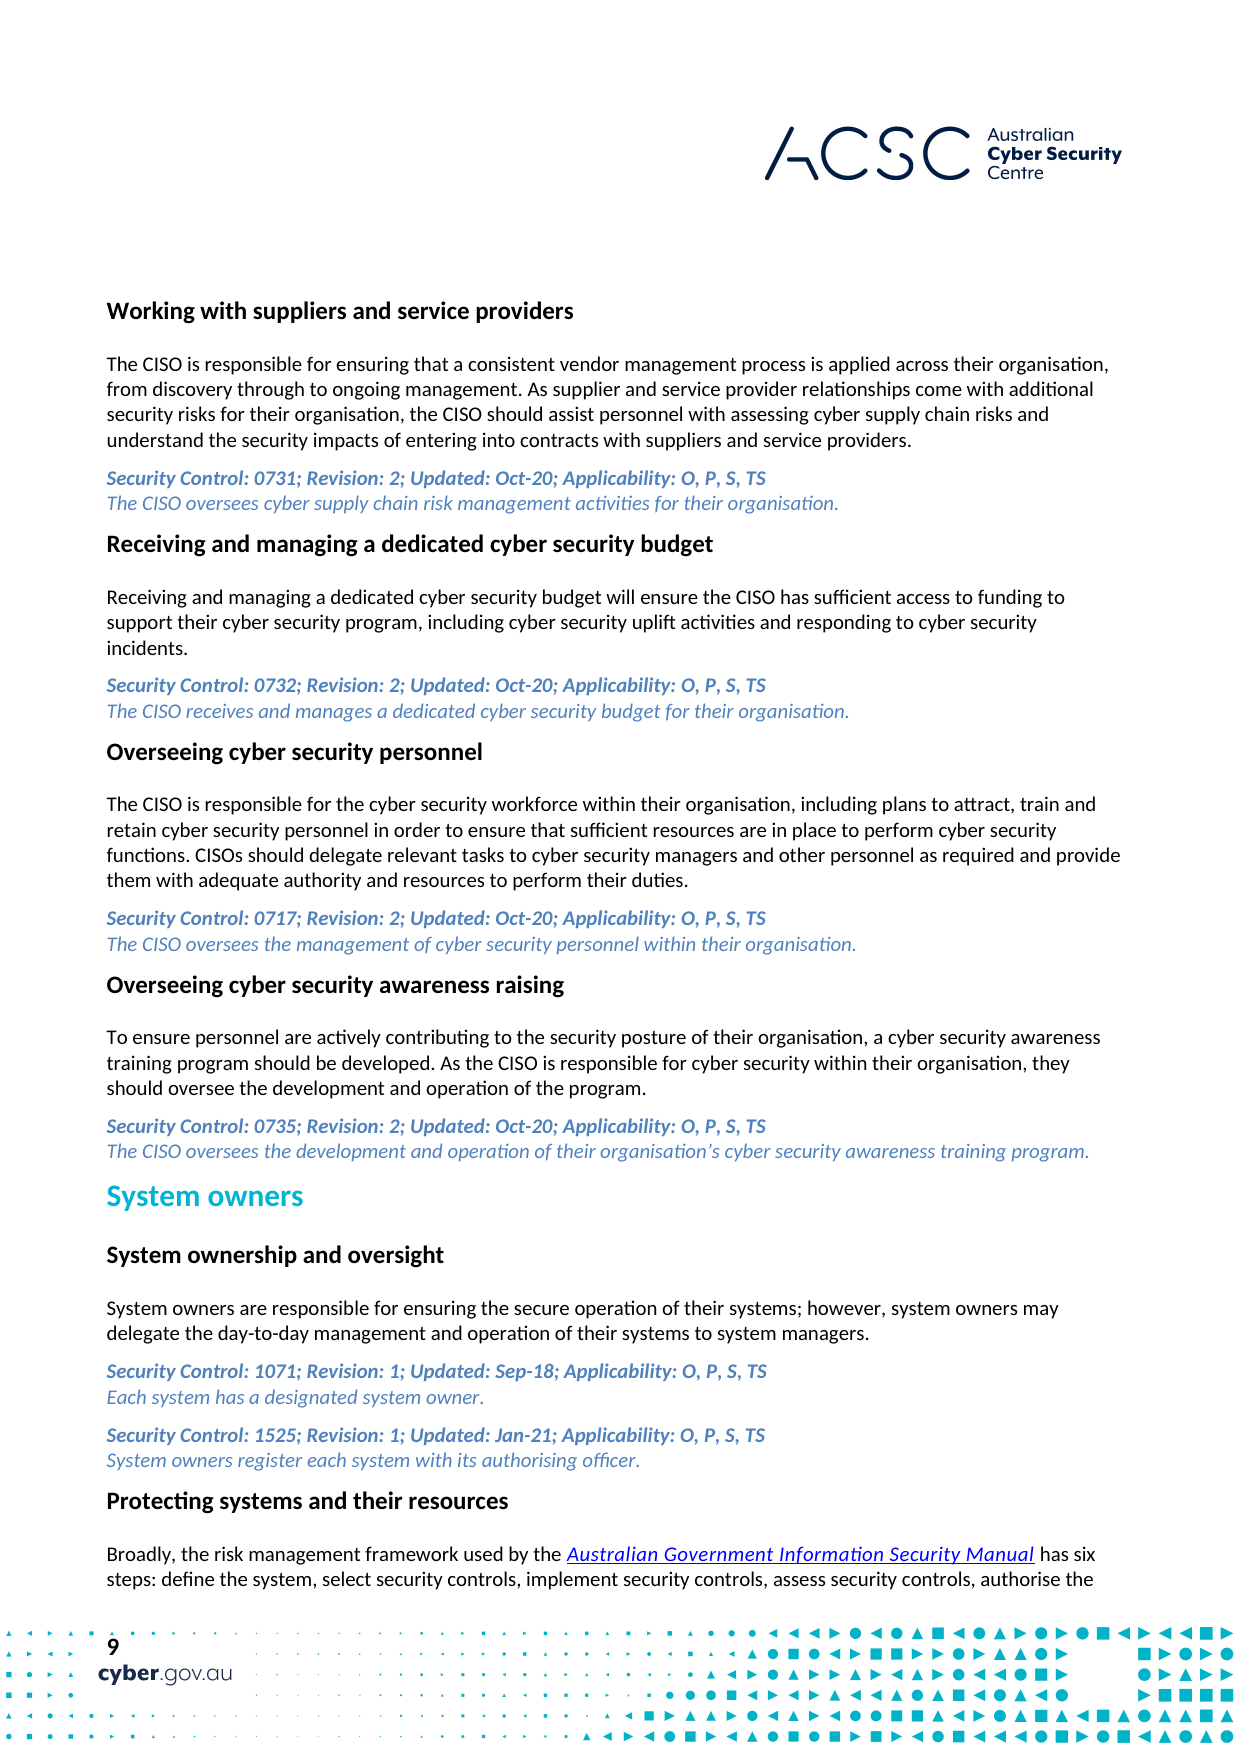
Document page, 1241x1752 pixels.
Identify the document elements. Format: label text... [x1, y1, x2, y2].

text System owners register each system with its authorising officer. [106, 1447, 1122, 1473]
text Each system has a designated system owner. [106, 1384, 1122, 1409]
subtitle Receiving and managing a dedicated cyber security budget [106, 528, 1122, 559]
text Receiving and managing a dedicated cyber security budget will ensure the CISO has sufficient access to funding to support their cyber security program, including cyber security uplift activities and responding to cyber security incidents. [106, 584, 1122, 660]
subtitle Security Control: 0732; Revision: 2; Updated: Oct-20; Applicability: O, P, S, TS [106, 673, 1122, 698]
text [106, 1541, 1122, 1592]
picture [0, 0, 1240, 317]
subtitle Security Control: 0731; Revision: 2; Updated: Oct-20; Applicability: O, P, S, TS [106, 465, 1122, 490]
picture [0, 1624, 1237, 1747]
subtitle Security Control: 0735; Revision: 2; Updated: Oct-20; Applicability: O, P, S, TS [106, 1113, 1122, 1139]
text The CISO oversees the management of cyber security personnel within their organisation. [106, 931, 1122, 956]
subtitle Security Control: 1525; Revision: 1; Updated: Jan-21; Applicability: O, P, S, TS [106, 1422, 1122, 1447]
text The CISO oversees the development and operation of their organisation’s cyber security awareness training program. [106, 1139, 1122, 1164]
text The CISO is responsible for the cyber security workforce within their organisation, including plans to attract, train and retain cyber security personnel in order to ensure that sufficient resources are in place to perform cyber security functions. CISOs should delegate relevant tasks to cyber security managers and other personnel as required and provide them with adequate authority and resources to perform their duties. [106, 791, 1122, 893]
text To ensure personnel are actively contributing to the security posture of their organisation, a cyber security awareness training program should be developed. As the CISO is responsible for cyber security within their organisation, they should oversee the development and operation of the program. [106, 1024, 1122, 1101]
text The CISO receives and manages a dedicated cyber security budget for their organisation. [106, 698, 1122, 723]
subtitle System owners [106, 1177, 1122, 1215]
subtitle Working with suppliers and service providers [106, 295, 1122, 326]
text The CISO is responsible for ensuring that a consistent vendor management process is applied across their organisation, from discovery through to ongoing management. As supplier and service provider relationships come with additional security risks for their organisation, the CISO should assist personnel with assessing cyber supply chain risks and understand the security impacts of entering into contracts with suppliers and service providers. [106, 351, 1122, 452]
subtitle Overseeing cyber security awareness raising [106, 969, 1122, 999]
text The CISO oversees cyber supply chain risk management activities for their organisation. [106, 490, 1122, 516]
subtitle Security Control: 0717; Revision: 2; Updated: Oct-20; Applicability: O, P, S, TS [106, 906, 1122, 931]
subtitle Security Control: 1071; Revision: 1; Updated: Sep-18; Applicability: O, P, S, TS [106, 1358, 1122, 1384]
subtitle Protecting systems and their resources [106, 1485, 1122, 1516]
subtitle Overseeing cyber security personnel [106, 736, 1122, 766]
text System owners are responsible for ensuring the secure operation of their systems; however, system owners may delegate the day-to-day management and operation of their systems to system managers. [106, 1295, 1122, 1346]
subtitle System ownership and oversight [106, 1240, 1122, 1270]
